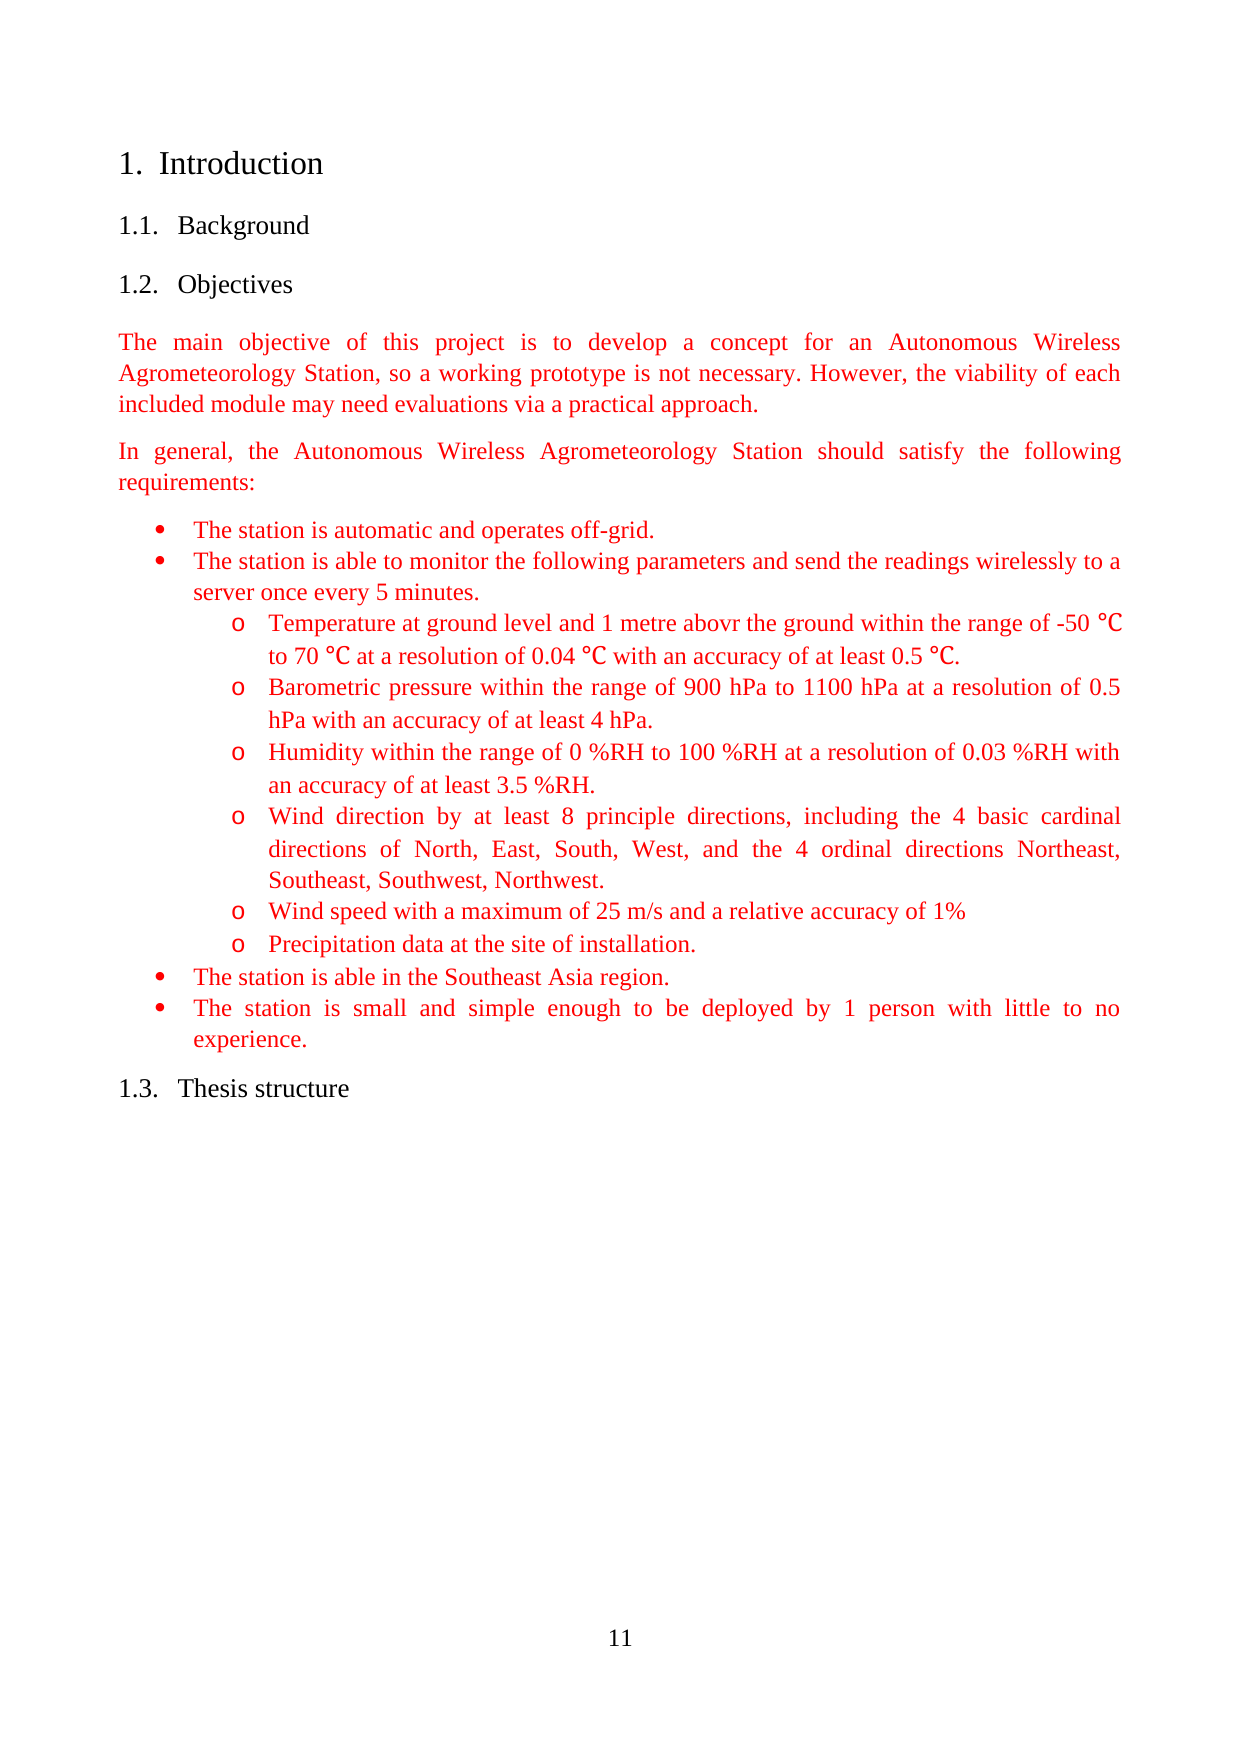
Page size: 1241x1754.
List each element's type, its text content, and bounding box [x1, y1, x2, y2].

text In general, the Autonomous Wireless Agrometeorology Station should satisfy the following requirements: [118, 436, 1122, 496]
list Wind direction by at least 8 principle directions, including the 4 basic cardinal directions of North, East, South, West, and the 4 ordinal directions Northeast, Southeast, Southwest, Northwest. [231, 801, 1122, 894]
subtitle Objectives [118, 268, 1122, 299]
list The station is able in the Southeast Asia region. [156, 962, 1122, 991]
list Wind speed with a maximum of 25 m/s and a relative accuracy of 1% [231, 896, 1122, 927]
list The station is small and simple enough to be deployed by 1 person with little to no experience. [156, 993, 1122, 1053]
list The station is automatic and operates off-grid. [156, 515, 1122, 544]
text The main objective of this project is to develop a concept for an Autonomous Wireless Agrometeorology Station, so a working prototype is not necessary. However, the viability of each included module may need evaluations via a practical approach. [118, 327, 1122, 417]
list Humidity within the range of 0 %RH to 100 %RH at a resolution of 0.03 %RH with an accuracy of at least 3.5 %RH. [231, 737, 1122, 798]
subtitle Background [118, 209, 1122, 241]
subtitle Introduction [118, 143, 1122, 181]
subtitle Thesis structure [118, 1072, 1122, 1103]
list Temperature at ground level and 1 metre abovr the ground within the range of -50 ℃ to 70 ℃ at a resolution of 0.04 ℃ with an accuracy of at least 0.5 ℃. [231, 608, 1122, 670]
list Precipitation data at the site of installation. [231, 929, 1122, 960]
list Barometric pressure within the range of 900 hPa to 1100 hPa at a resolution of 0.5 hPa with an accuracy of at least 4 hPa. [231, 672, 1122, 734]
list The station is able to monitor the following parameters and send the readings wirelessly to a server once every 5 minutes. [156, 546, 1122, 606]
